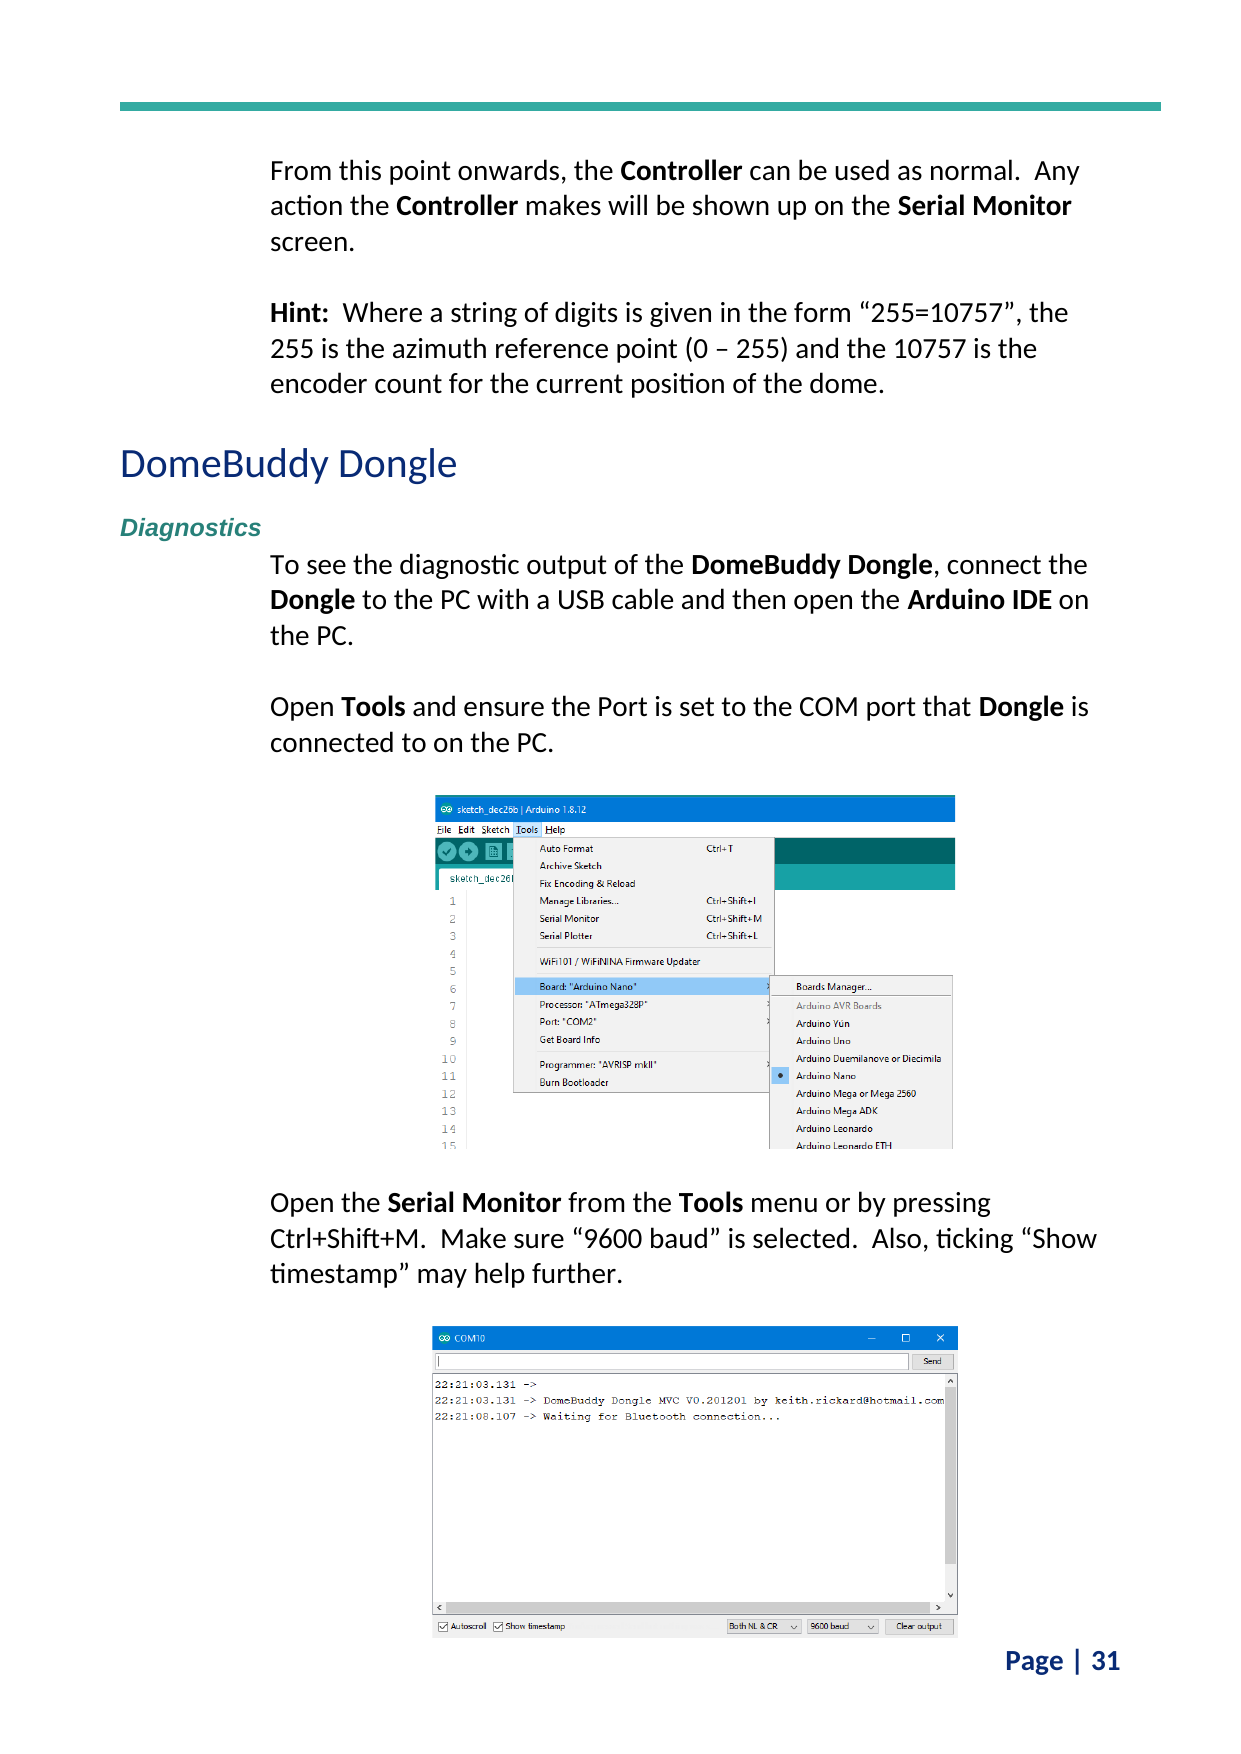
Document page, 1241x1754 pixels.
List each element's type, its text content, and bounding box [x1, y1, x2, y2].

text To see the diagnostic output of the DomeBuddy Dongle, connect the Dongle to the PC with a USB cable and then open the Arduino IDE on the PC. [270, 546, 1120, 688]
text From this point onwards, the Controller can be used as normal. Any action the Controller makes will be shown up on the Serial Monitor screen. Hint: Where a string of digits is given in the form “255=10757”, the 255 is the azimuth reference point (0 – 255) and the 10757 is the encoder count for the current position of the dome. [270, 152, 1120, 401]
subtitle Diagnostics [120, 513, 1120, 541]
text Open Tools and ensure the Port is set to the COM port that Dongle is connected to on the PC. [270, 688, 1120, 759]
picture [432, 1326, 958, 1638]
picture [435, 795, 955, 1149]
subtitle DomeBuddy Dongle [120, 437, 1120, 488]
text Open the Serial Monitor from the Tools menu or by pressing Ctrl+Shift+M. Make sure “9600 baud” is selected. Also, ticking “Show timestamp” may help further. [270, 1184, 1120, 1291]
